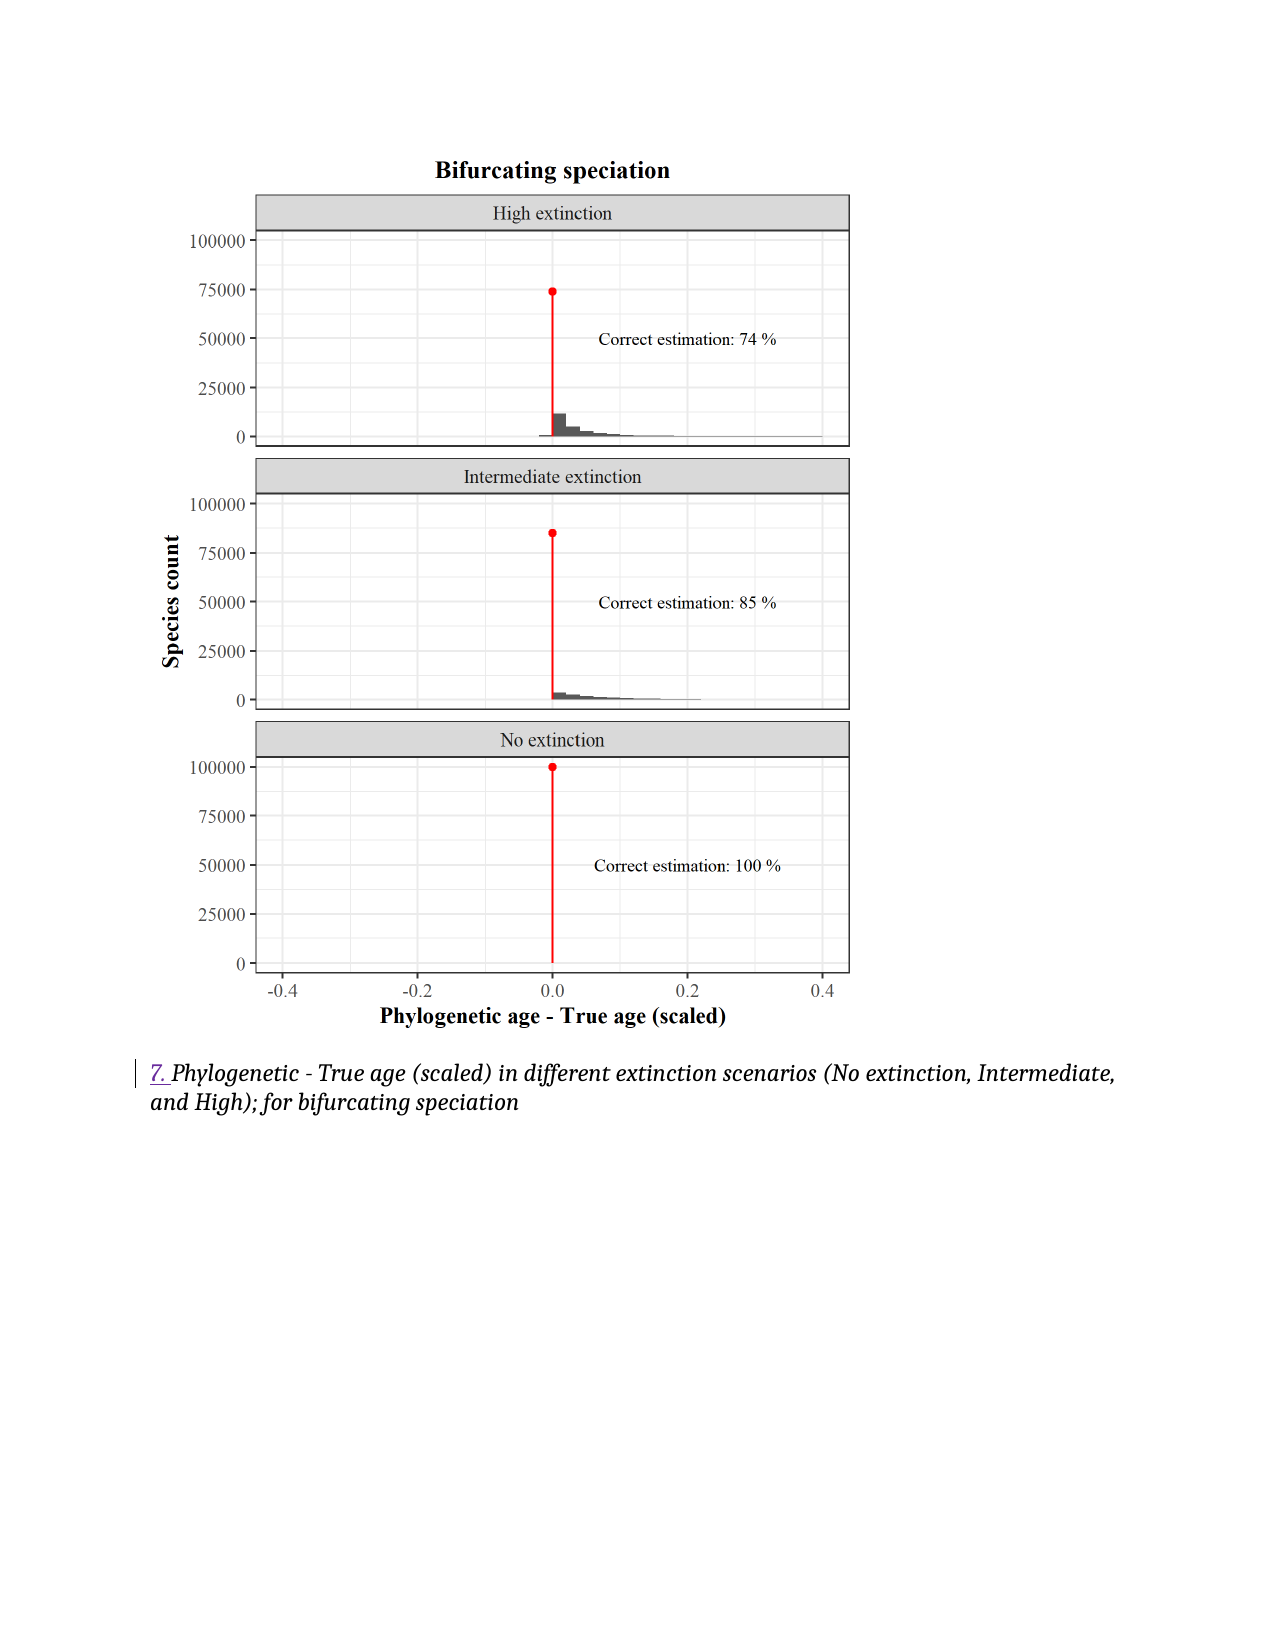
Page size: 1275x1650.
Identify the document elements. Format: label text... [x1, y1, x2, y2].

picture [150, 150, 861, 1039]
text Phylogenetic - True age (scaled) in different extinction scenarios (No extinction, Intermediate, and High); for bifurcating speciation [150, 1059, 1125, 1117]
